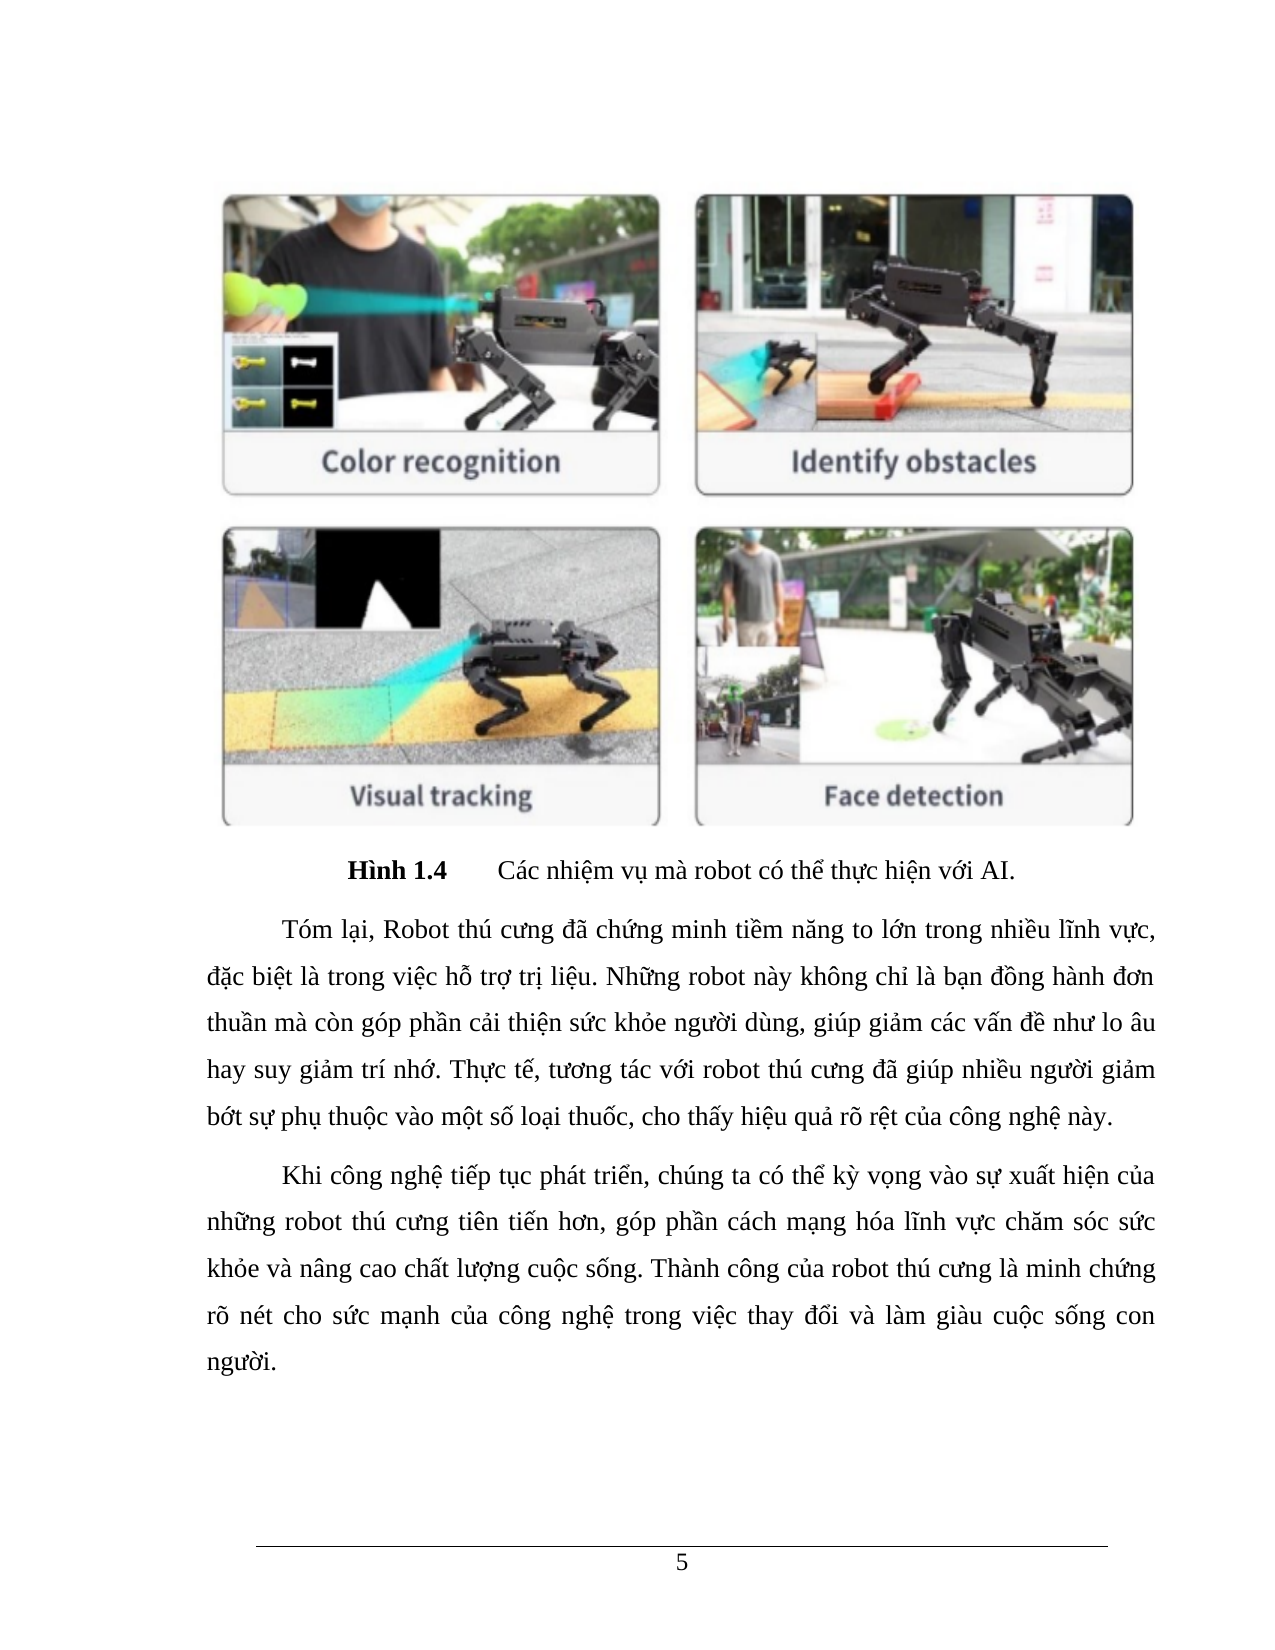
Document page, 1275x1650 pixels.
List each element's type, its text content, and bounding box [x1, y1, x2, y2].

list Các nhiệm vụ mà robot có thể thực hiện với AI. [207, 854, 1157, 885]
text Tóm lại, Robot thú cưng đã chứng minh tiềm năng to lớn trong nhiều lĩnh vực, đặc biệt là trong việc hỗ trợ trị liệu. Những robot này không chỉ là bạn đồng hành đơn thuần mà còn góp phần cải thiện sức khỏe người dùng, giúp giảm các vấn đề như lo âu hay suy giảm trí nhớ. Thực tế, tương tác với robot thú cưng đã giúp nhiều người giảm bớt sự phụ thuộc vào một số loại thuốc, cho thấy hiệu quả rõ rệt của công nghệ này. [207, 913, 1157, 1131]
picture [213, 177, 1150, 840]
text Khi công nghệ tiếp tục phát triển, chúng ta có thể kỳ vọng vào sự xuất hiện của những robot thú cưng tiên tiến hơn, góp phần cách mạng hóa lĩnh vực chăm sóc sức khỏe và nâng cao chất lượng cuộc sống. Thành công của robot thú cưng là minh chứng rõ nét cho sức mạnh của công nghệ trong việc thay đổi và làm giàu cuộc sống con người. [207, 1159, 1157, 1377]
